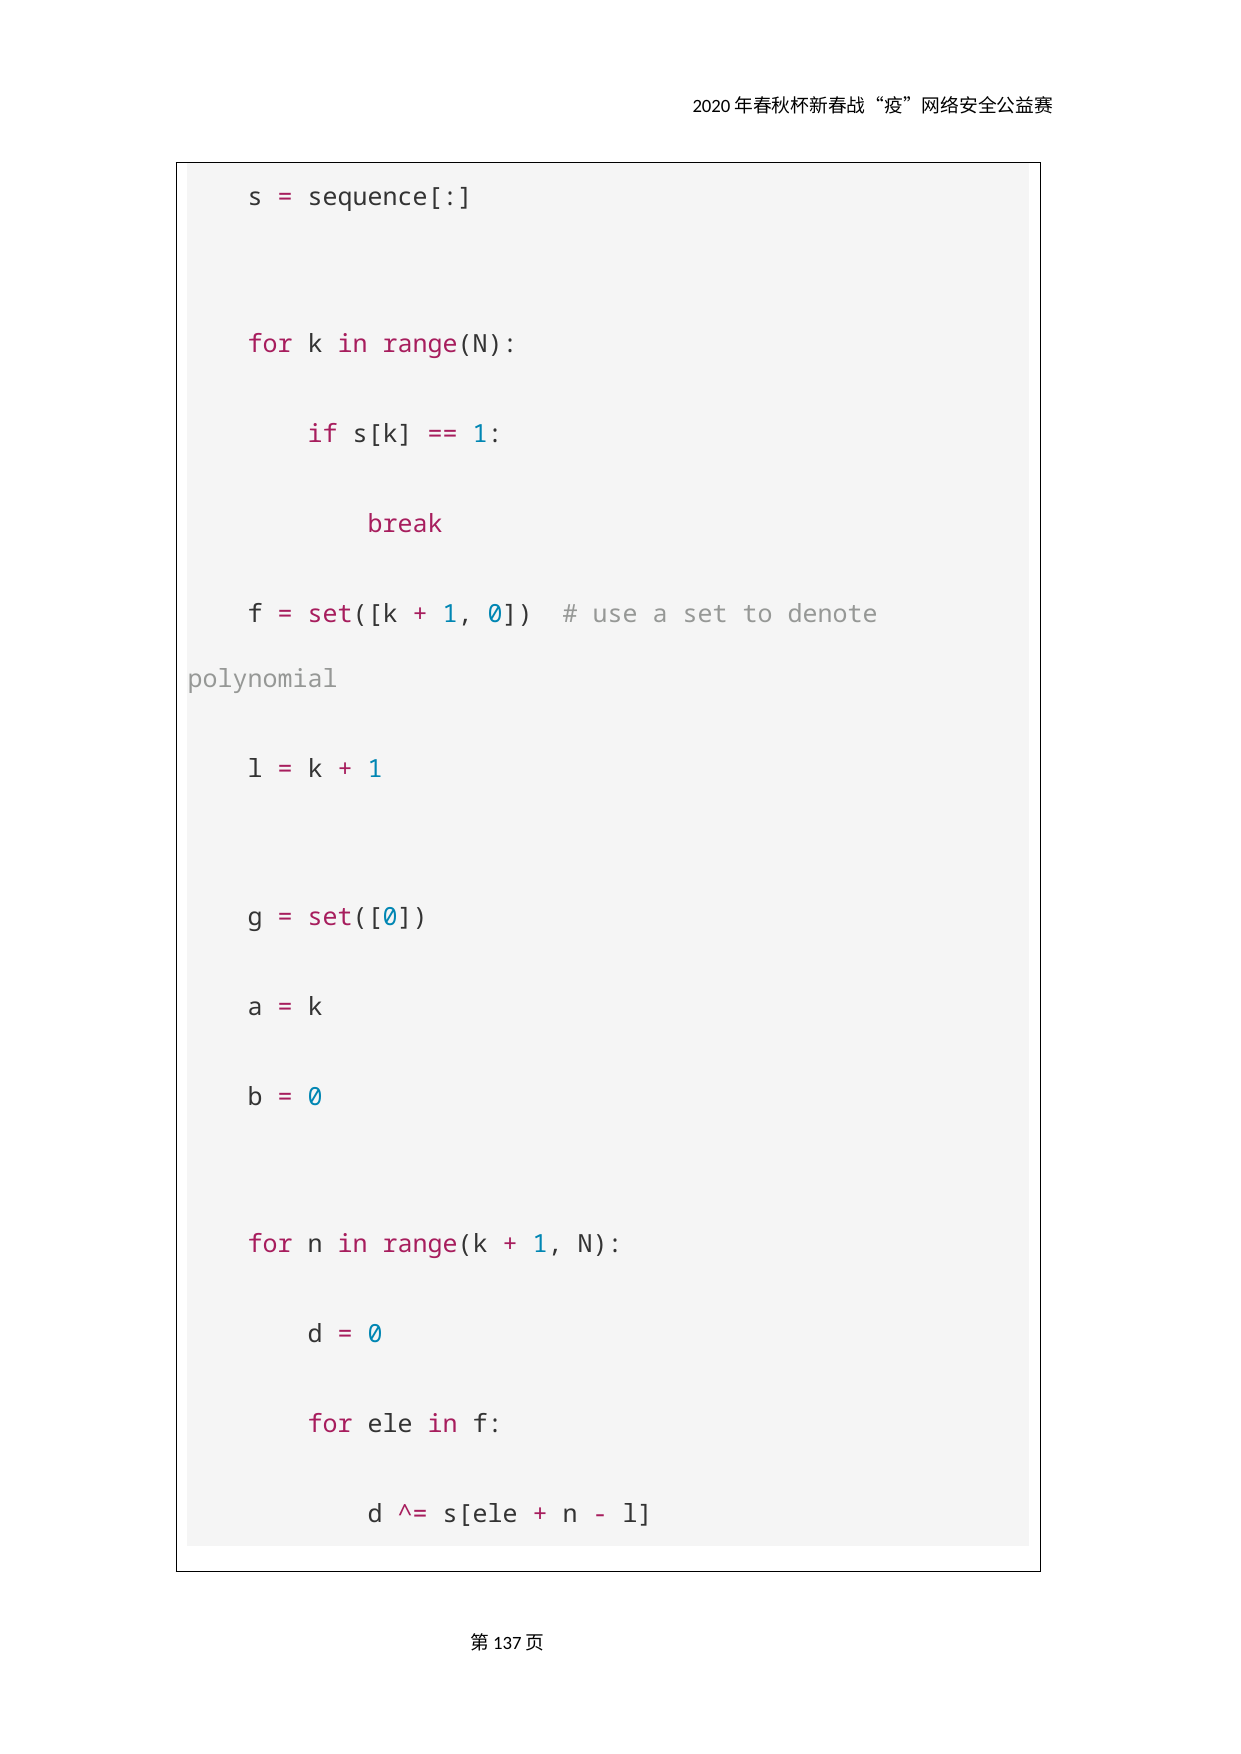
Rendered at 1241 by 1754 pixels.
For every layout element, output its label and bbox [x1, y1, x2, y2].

table_header [177, 163, 1040, 1571]
